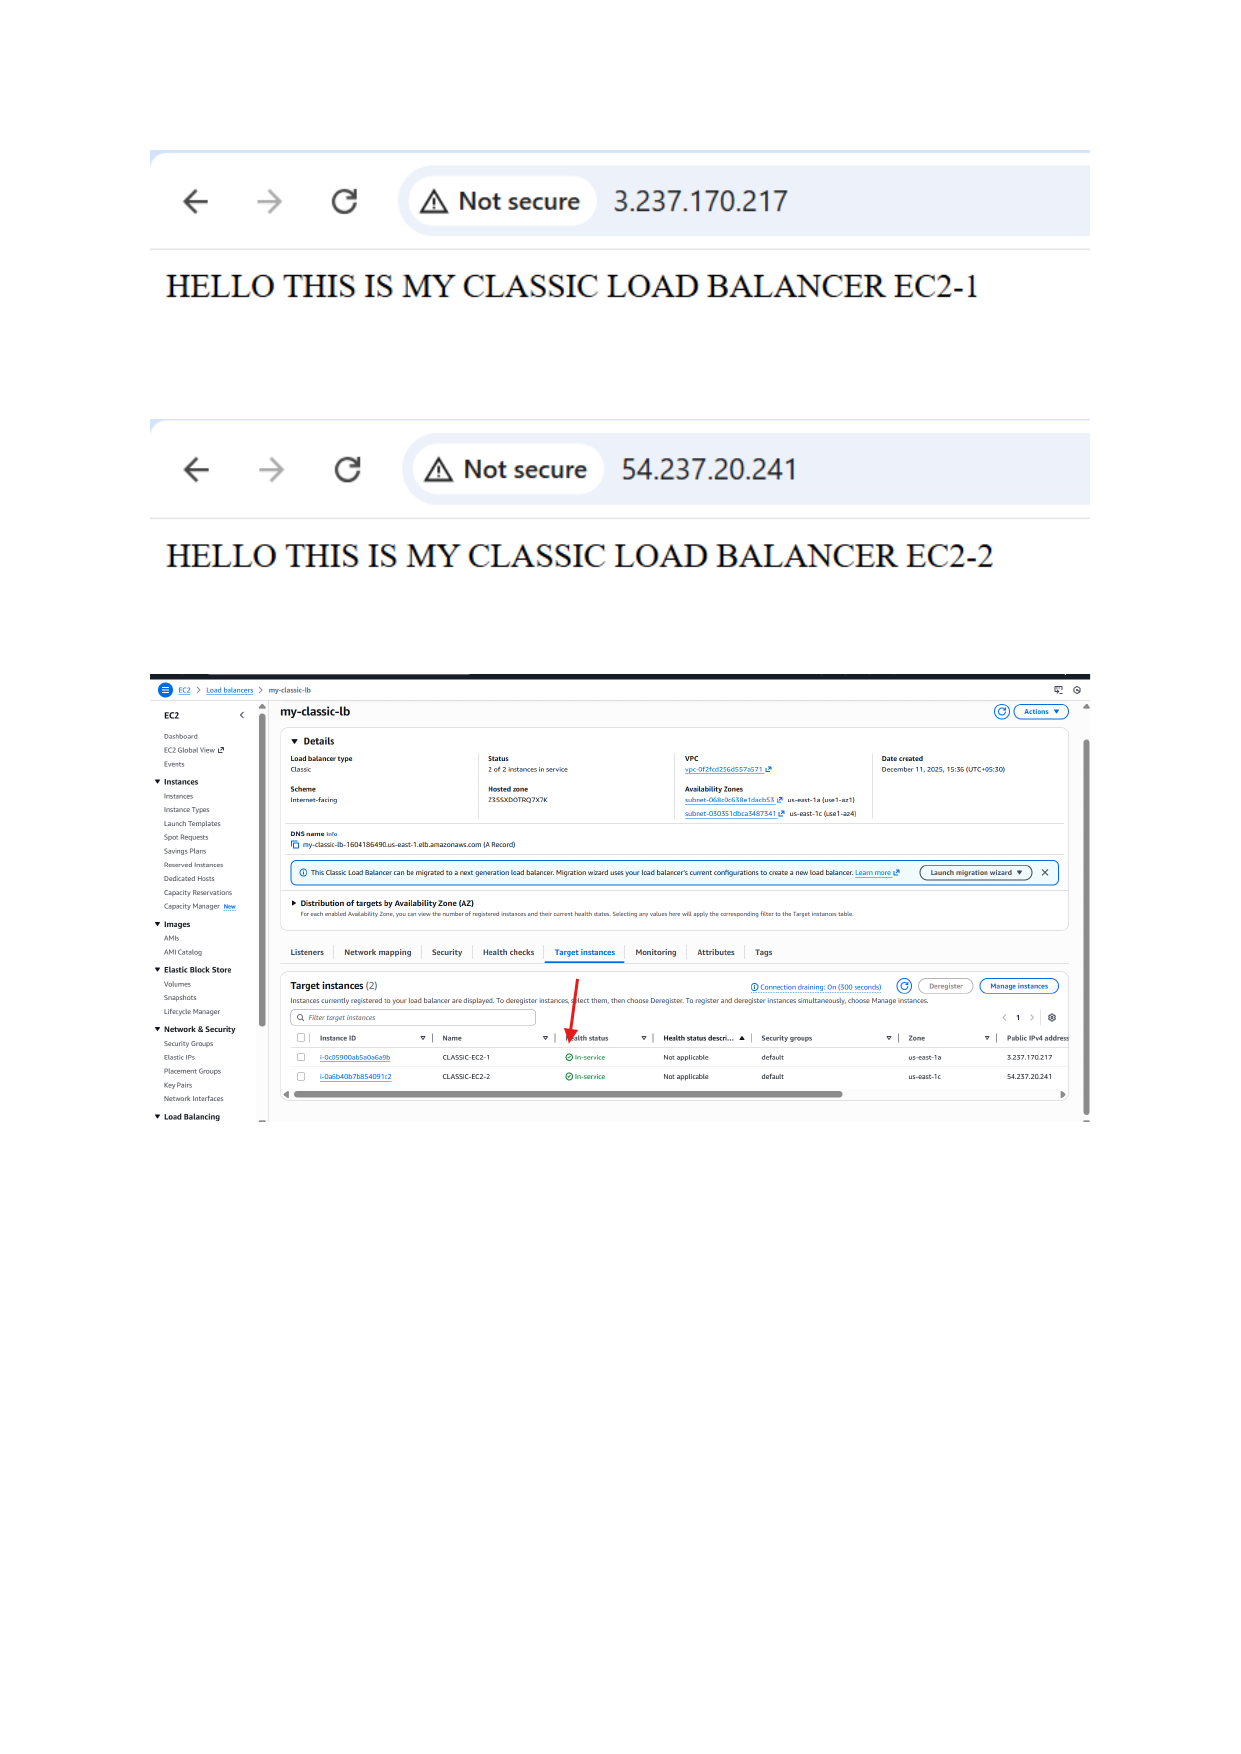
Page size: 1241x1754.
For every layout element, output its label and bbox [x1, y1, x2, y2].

picture [150, 150, 1091, 354]
picture [150, 674, 1091, 1122]
picture [150, 419, 1091, 656]
